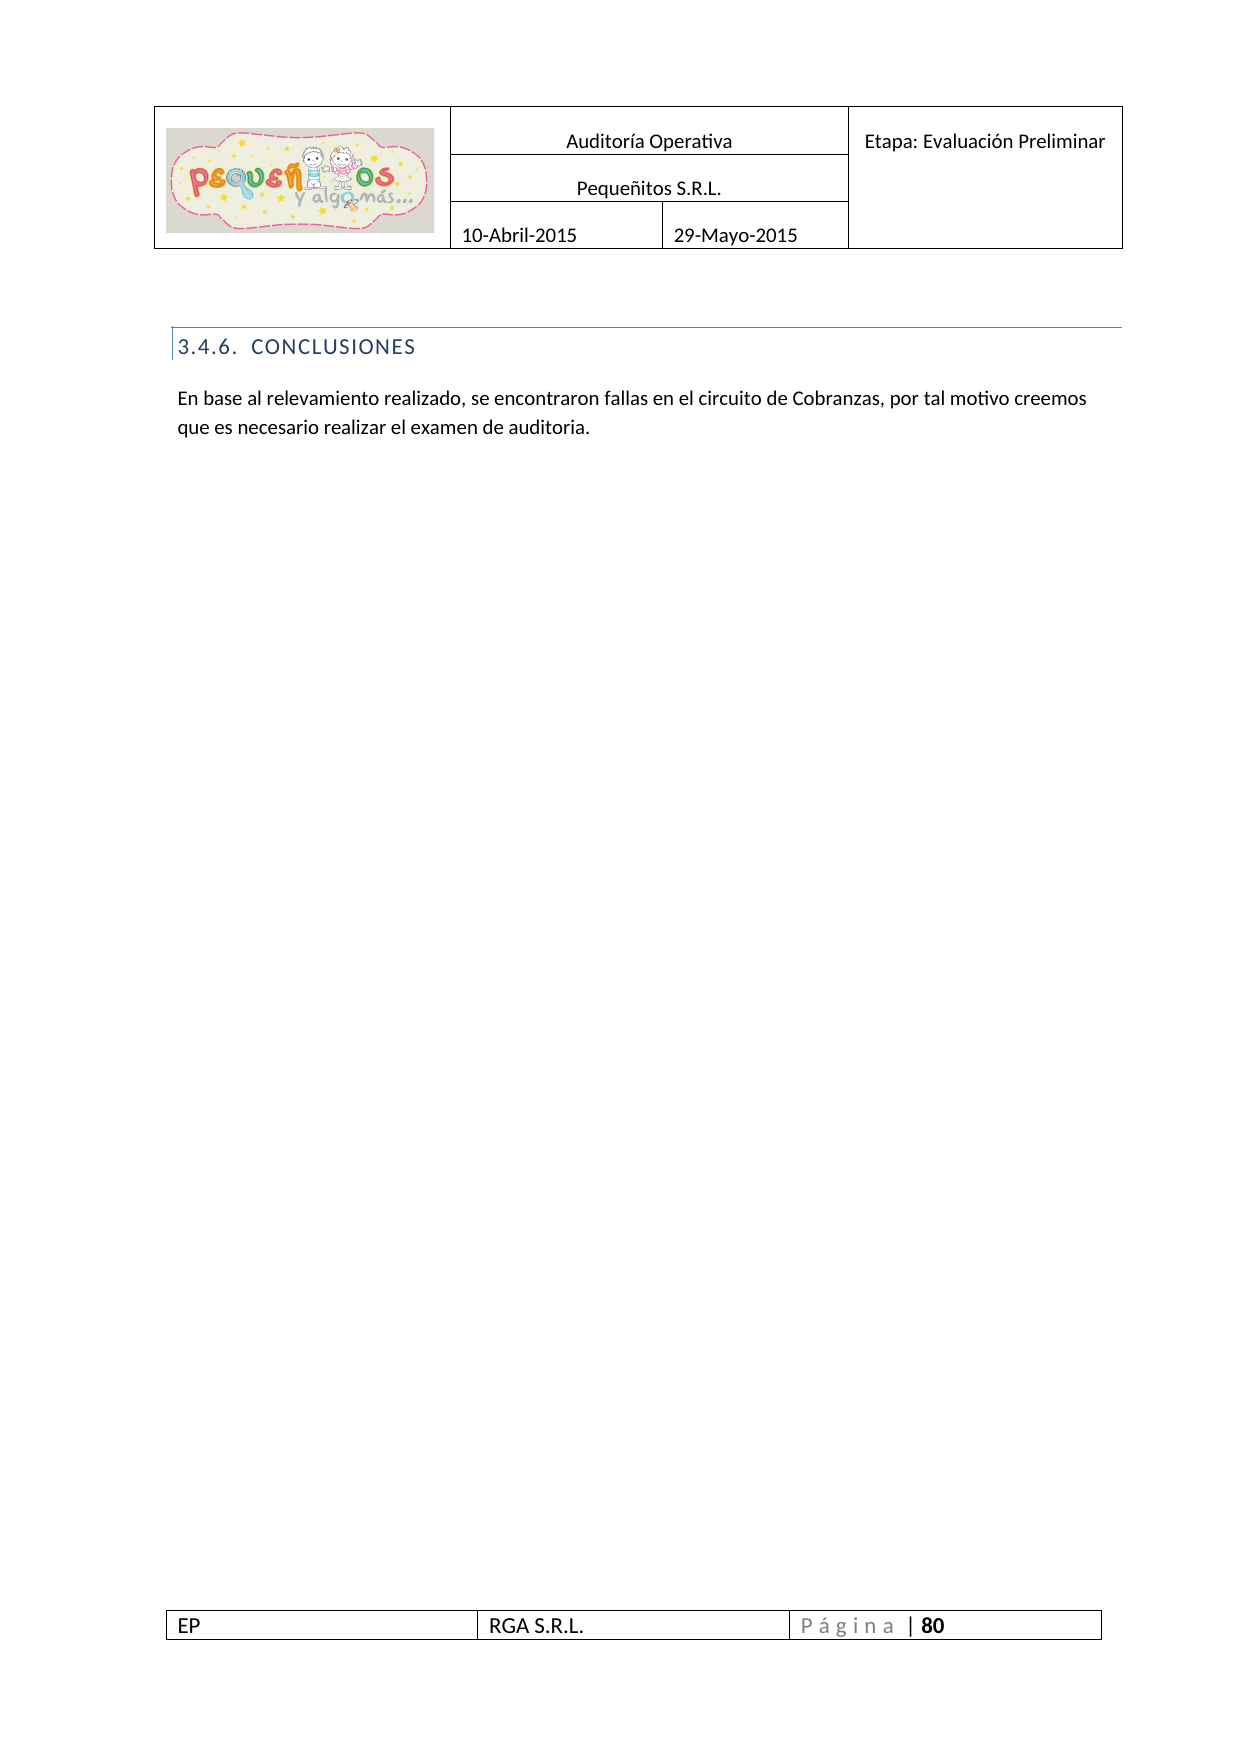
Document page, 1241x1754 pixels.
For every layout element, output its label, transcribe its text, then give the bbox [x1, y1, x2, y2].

picture [166, 128, 435, 233]
text En base al relevamiento realizado, se encontraron fallas en el circuito de Cobranzas, por tal motivo creemos que es necesario realizar el examen de auditoria. [177, 385, 1122, 440]
subtitle Conclusiones [173, 328, 1122, 360]
